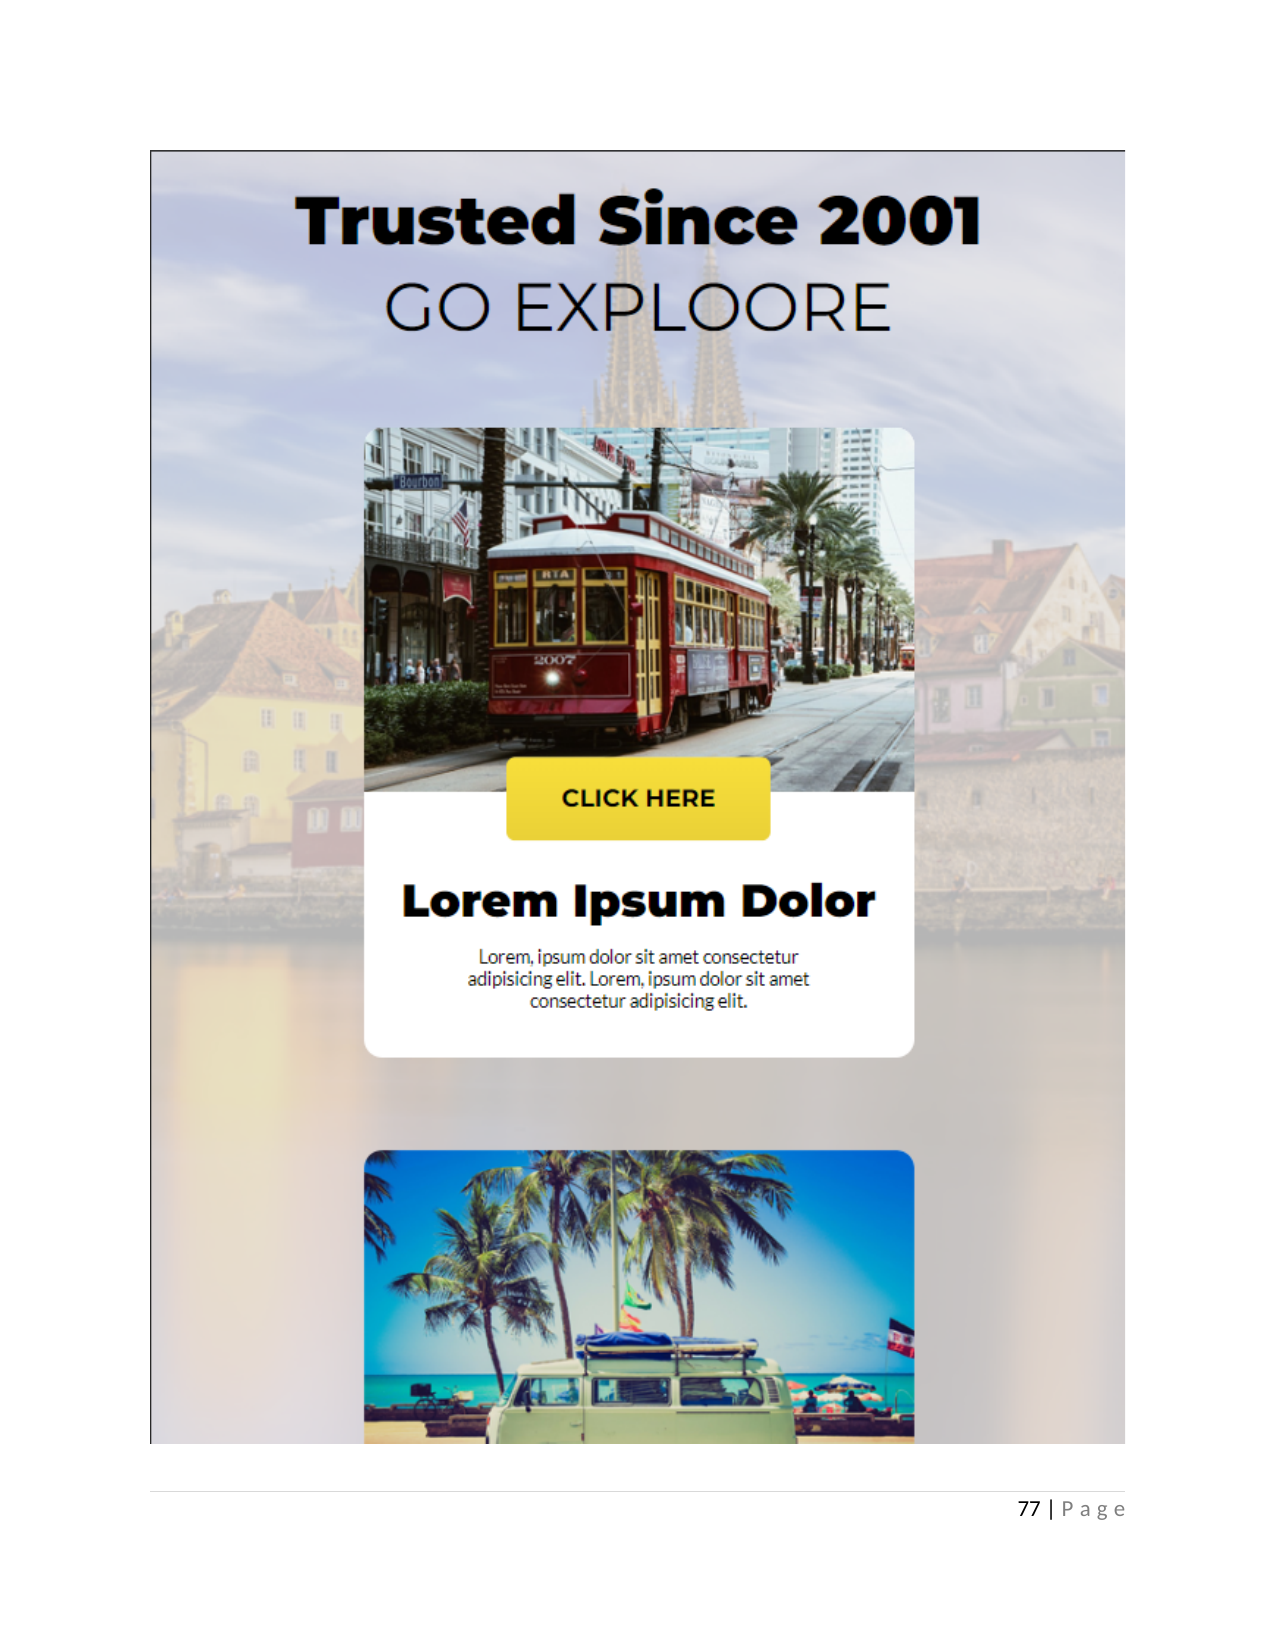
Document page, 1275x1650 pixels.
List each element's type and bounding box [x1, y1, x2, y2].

picture [150, 150, 1125, 1444]
